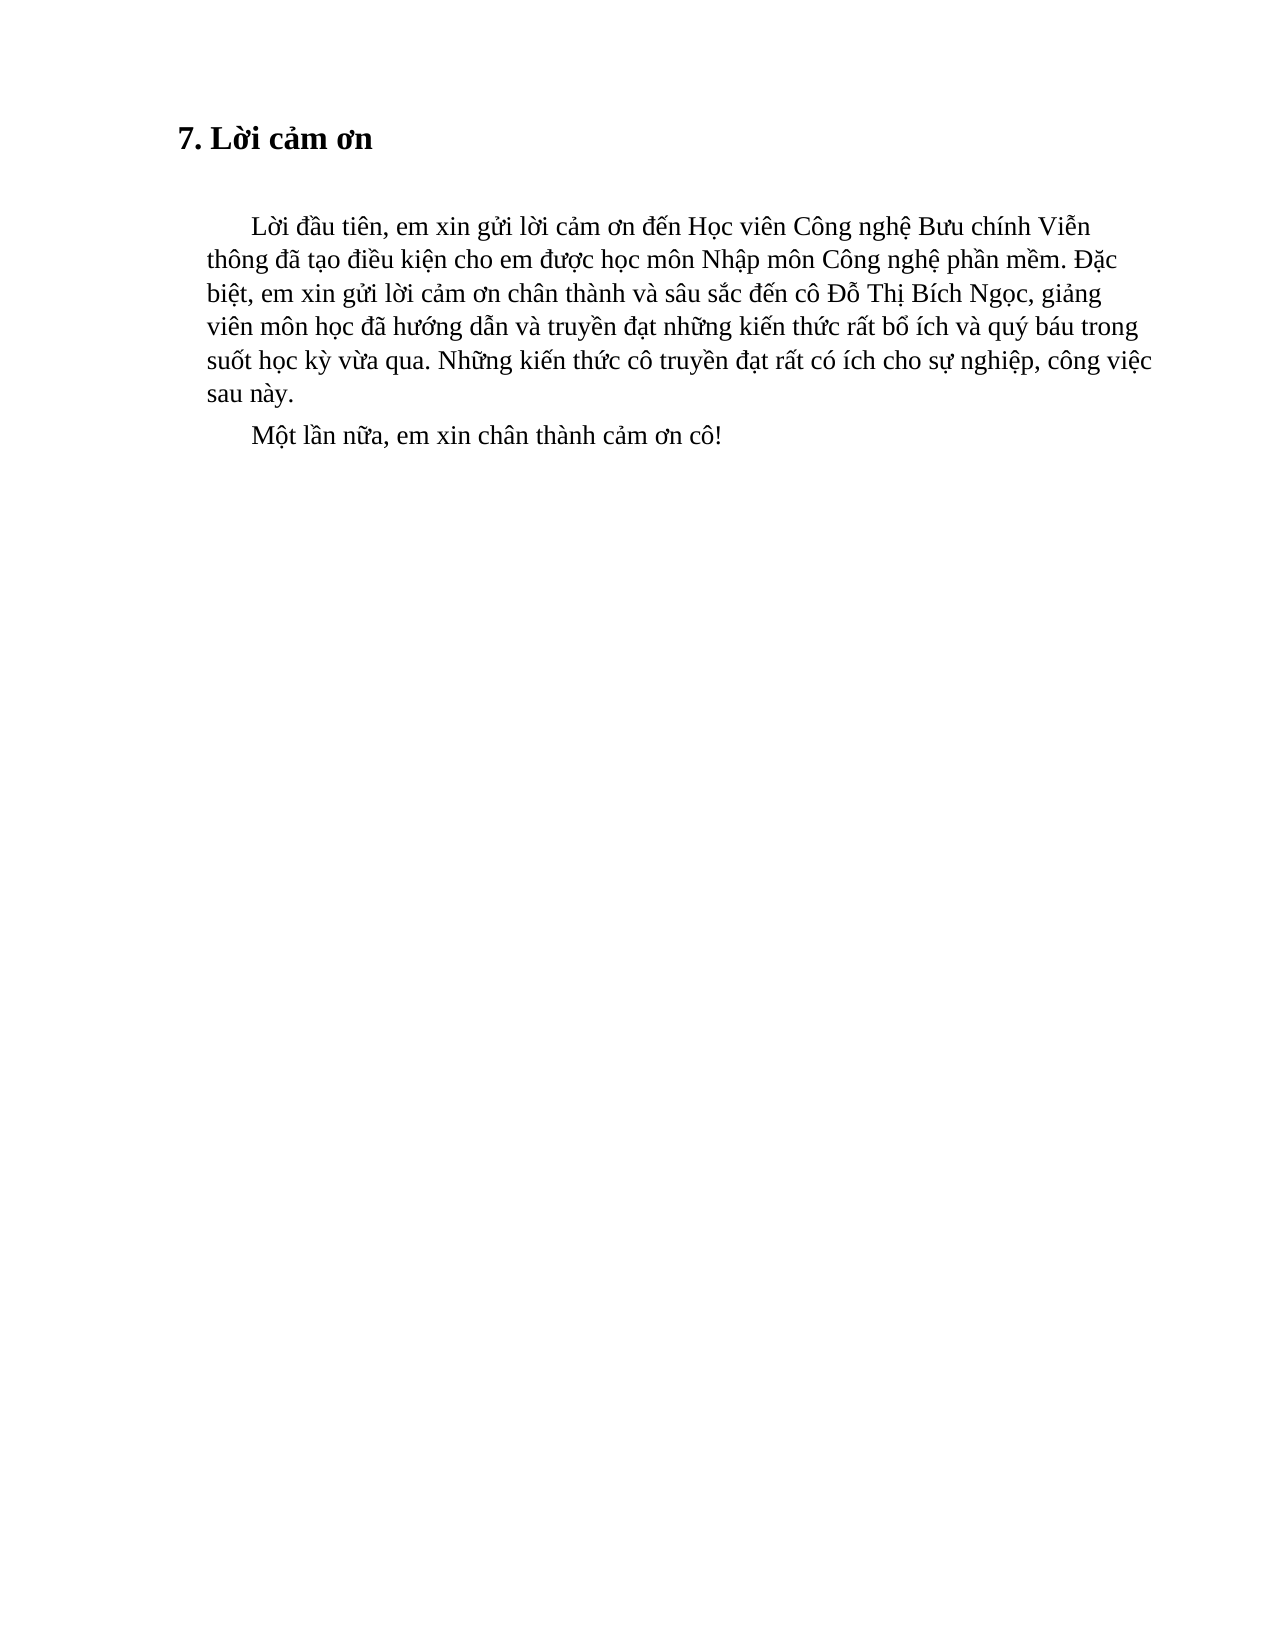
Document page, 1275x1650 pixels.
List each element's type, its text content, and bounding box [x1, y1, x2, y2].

subtitle Lời cảm ơn [177, 118, 1275, 156]
text Lời đầu tiên, em xin gửi lời cảm ơn đến Học viên Công nghệ Bưu chính Viễn thông đã tạo điều kiện cho em được học môn Nhập môn Công nghệ phần mềm. Đặc biệt, em xin gửi lời cảm ơn chân thành và sâu sắc đến cô Đỗ Thị Bích Ngọc, giảng viên môn học đã hướng dẫn và truyền đạt những kiến thức rất bổ ích và quý báu trong suốt học kỳ vừa qua. Những kiến thức cô truyền đạt rất có ích cho sự nghiệp, công việc sau này. [207, 210, 1153, 408]
text Một lần nữa, em xin chân thành cảm ơn cô! [251, 419, 1275, 451]
